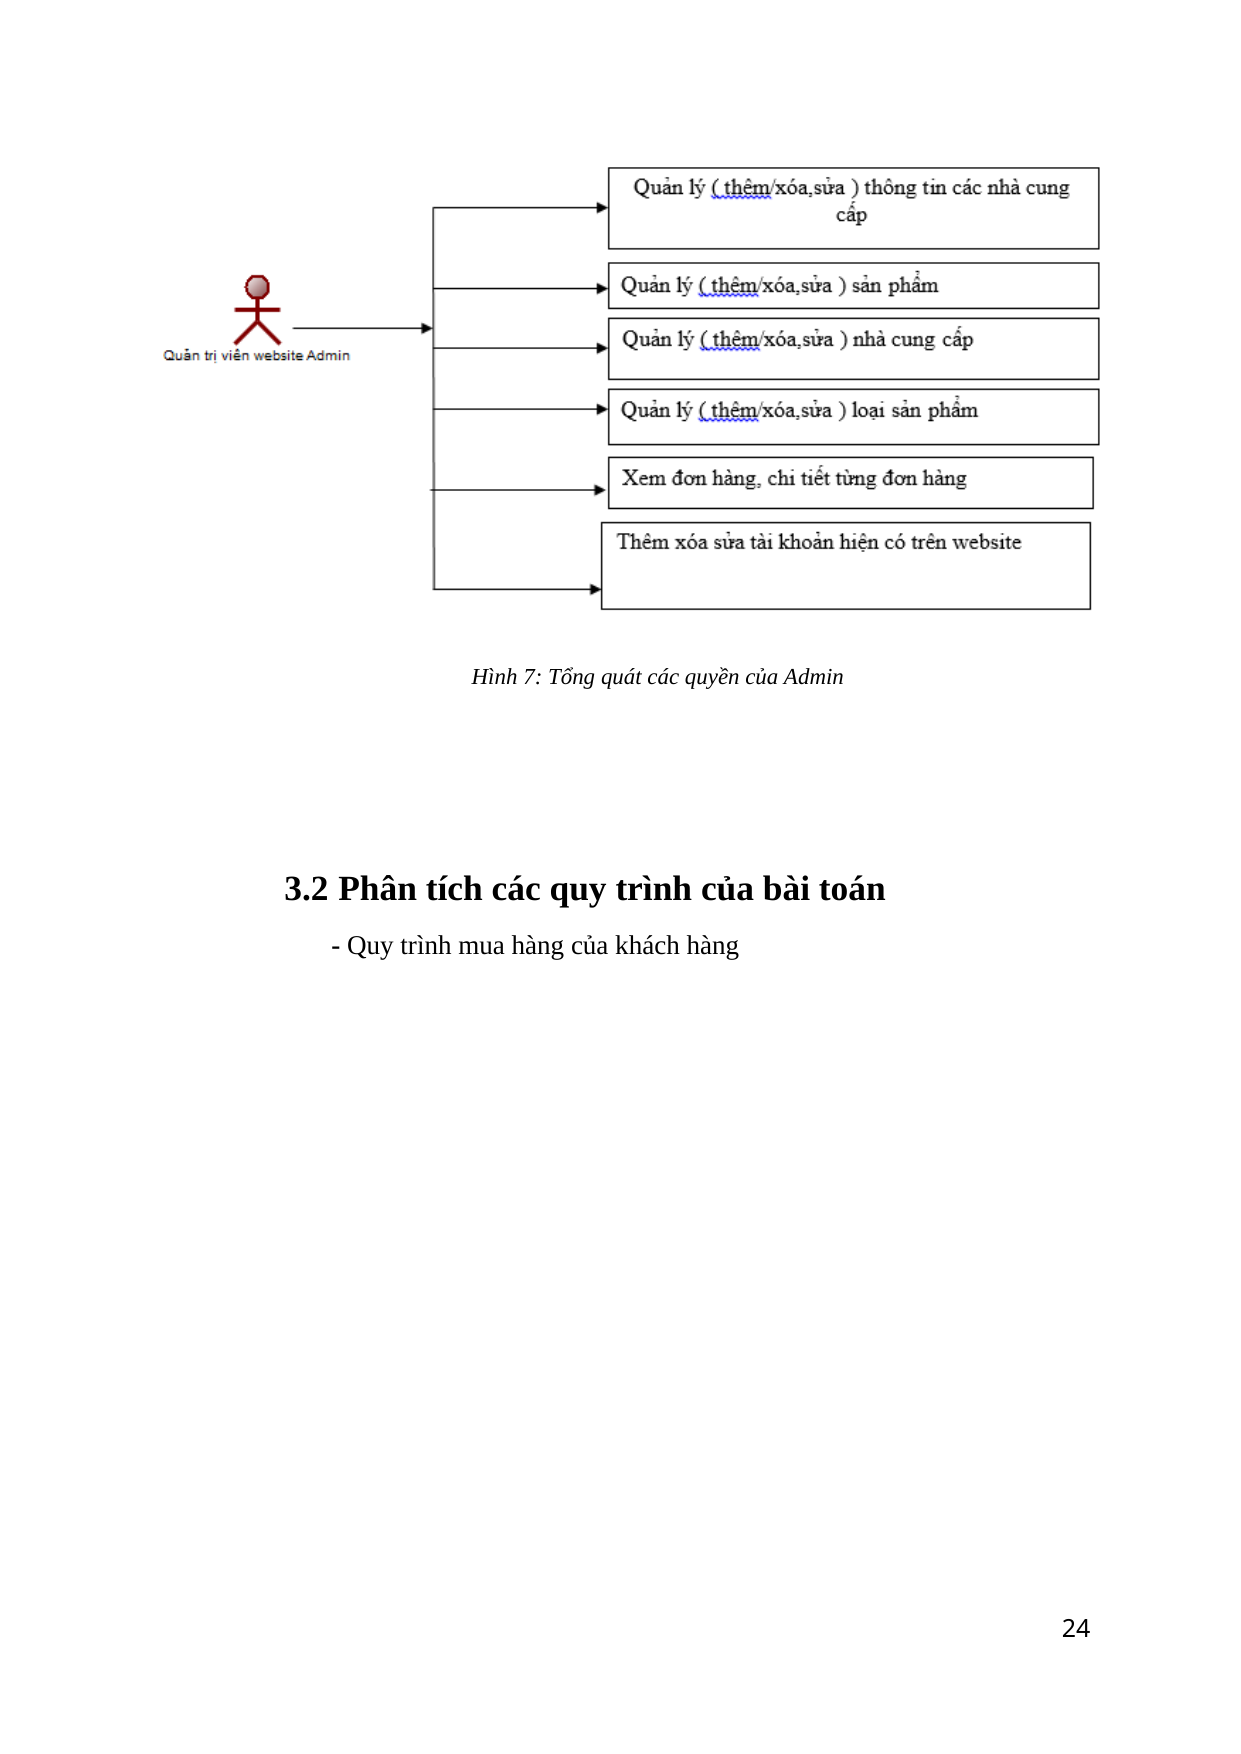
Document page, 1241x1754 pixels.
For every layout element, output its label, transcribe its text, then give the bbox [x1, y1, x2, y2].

text - Quy trình mua hàng của khách hàng [256, 929, 1090, 960]
text Hình 7: Tổng quát các quyền của Admin [225, 663, 1090, 689]
picture [121, 150, 1138, 647]
subtitle Phân tích các quy trình của bài toán [284, 868, 1090, 908]
